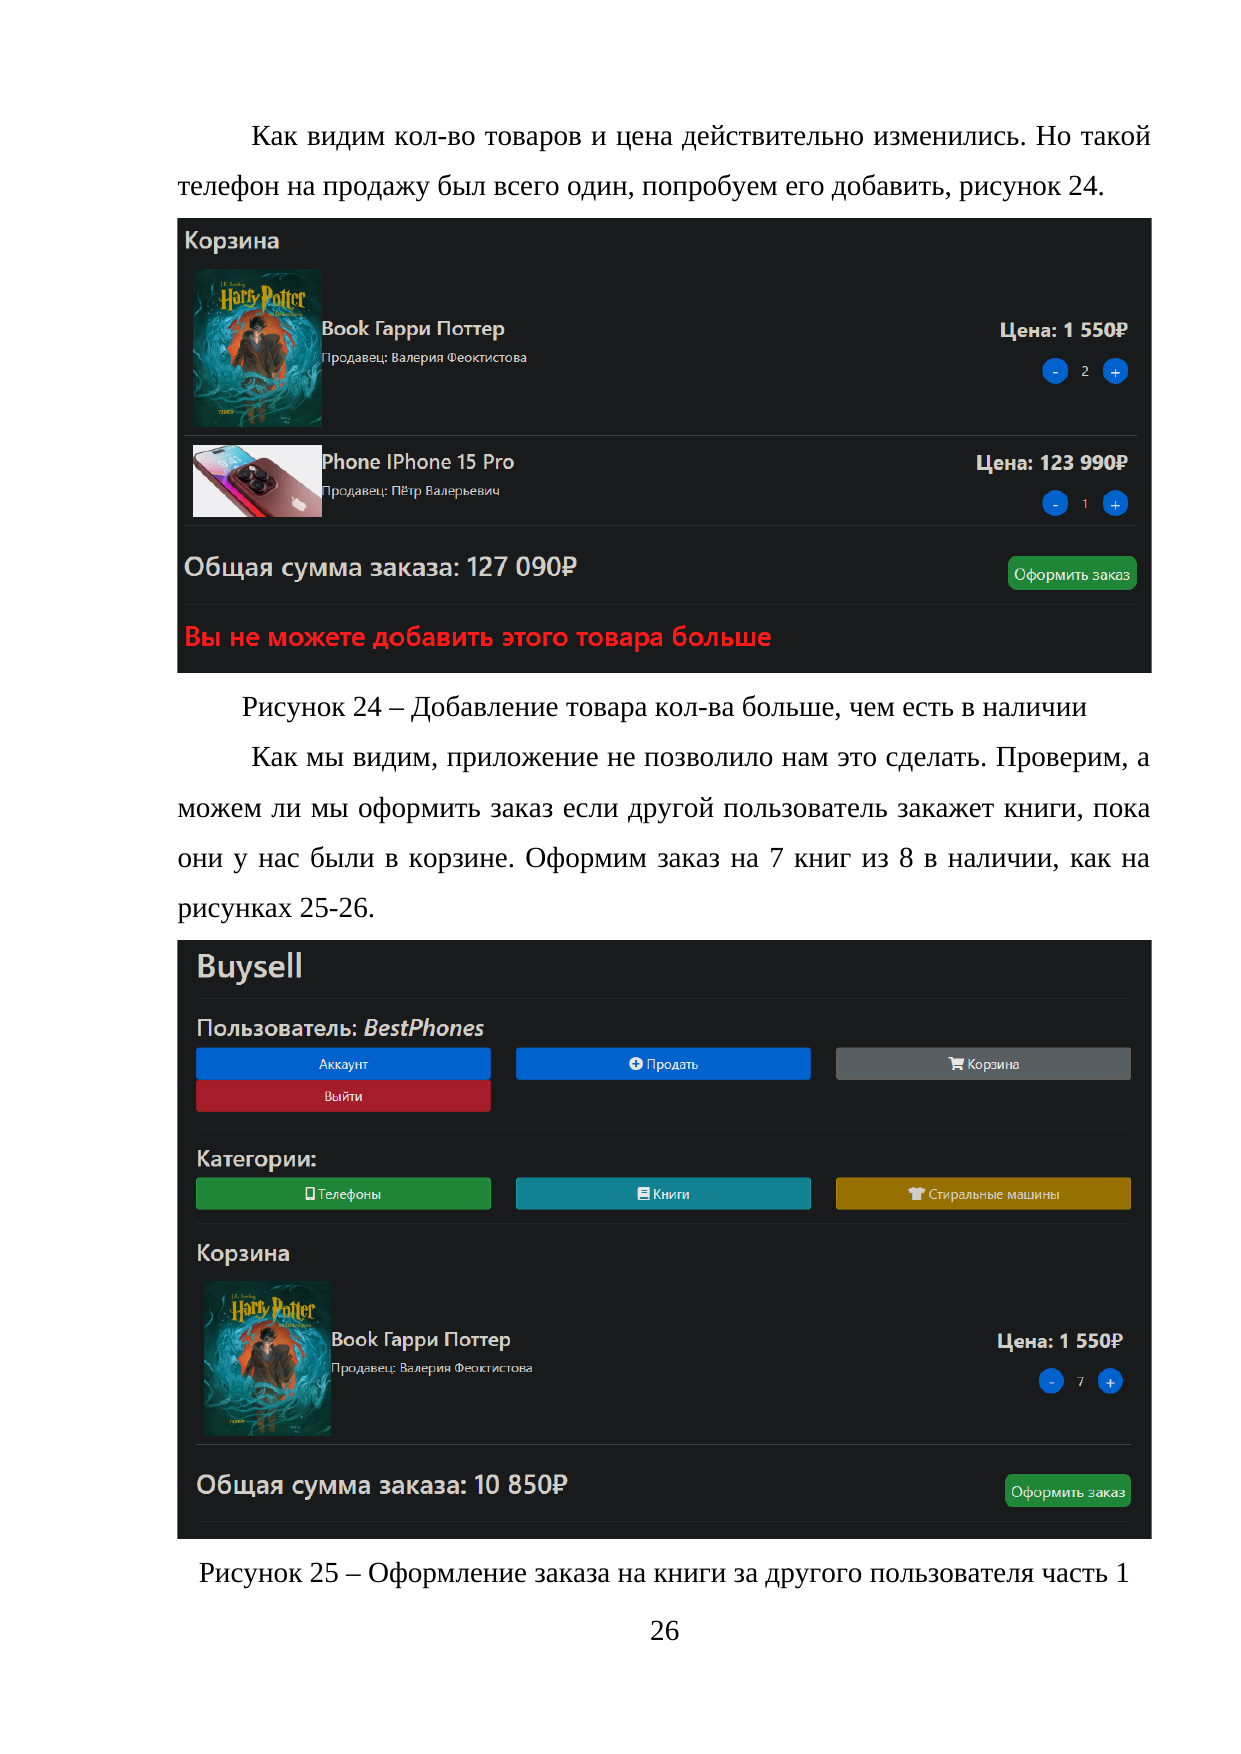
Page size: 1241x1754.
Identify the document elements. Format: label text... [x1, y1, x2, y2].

text Как мы видим, приложение не позволило нам это сделать. Проверим, а можем ли мы оформить заказ если другой пользователь закажет книги, пока они у нас были в корзине. Оформим заказ на 7 книг из 8 в наличии, как на рисунках 25-26. [177, 739, 1152, 924]
text Рисунок 25 – Оформление заказа на книги за другого пользователя часть 1 [177, 1556, 1152, 1589]
text Как видим кол-во товаров и цена действительно изменились. Но такой телефон на продажу был всего один, попробуем его добавить, рисунок 24. [177, 118, 1152, 202]
picture [177, 218, 1152, 673]
text Рисунок 24 – Добавление товара кол-ва больше, чем есть в наличии [177, 689, 1152, 723]
picture [177, 940, 1152, 1539]
